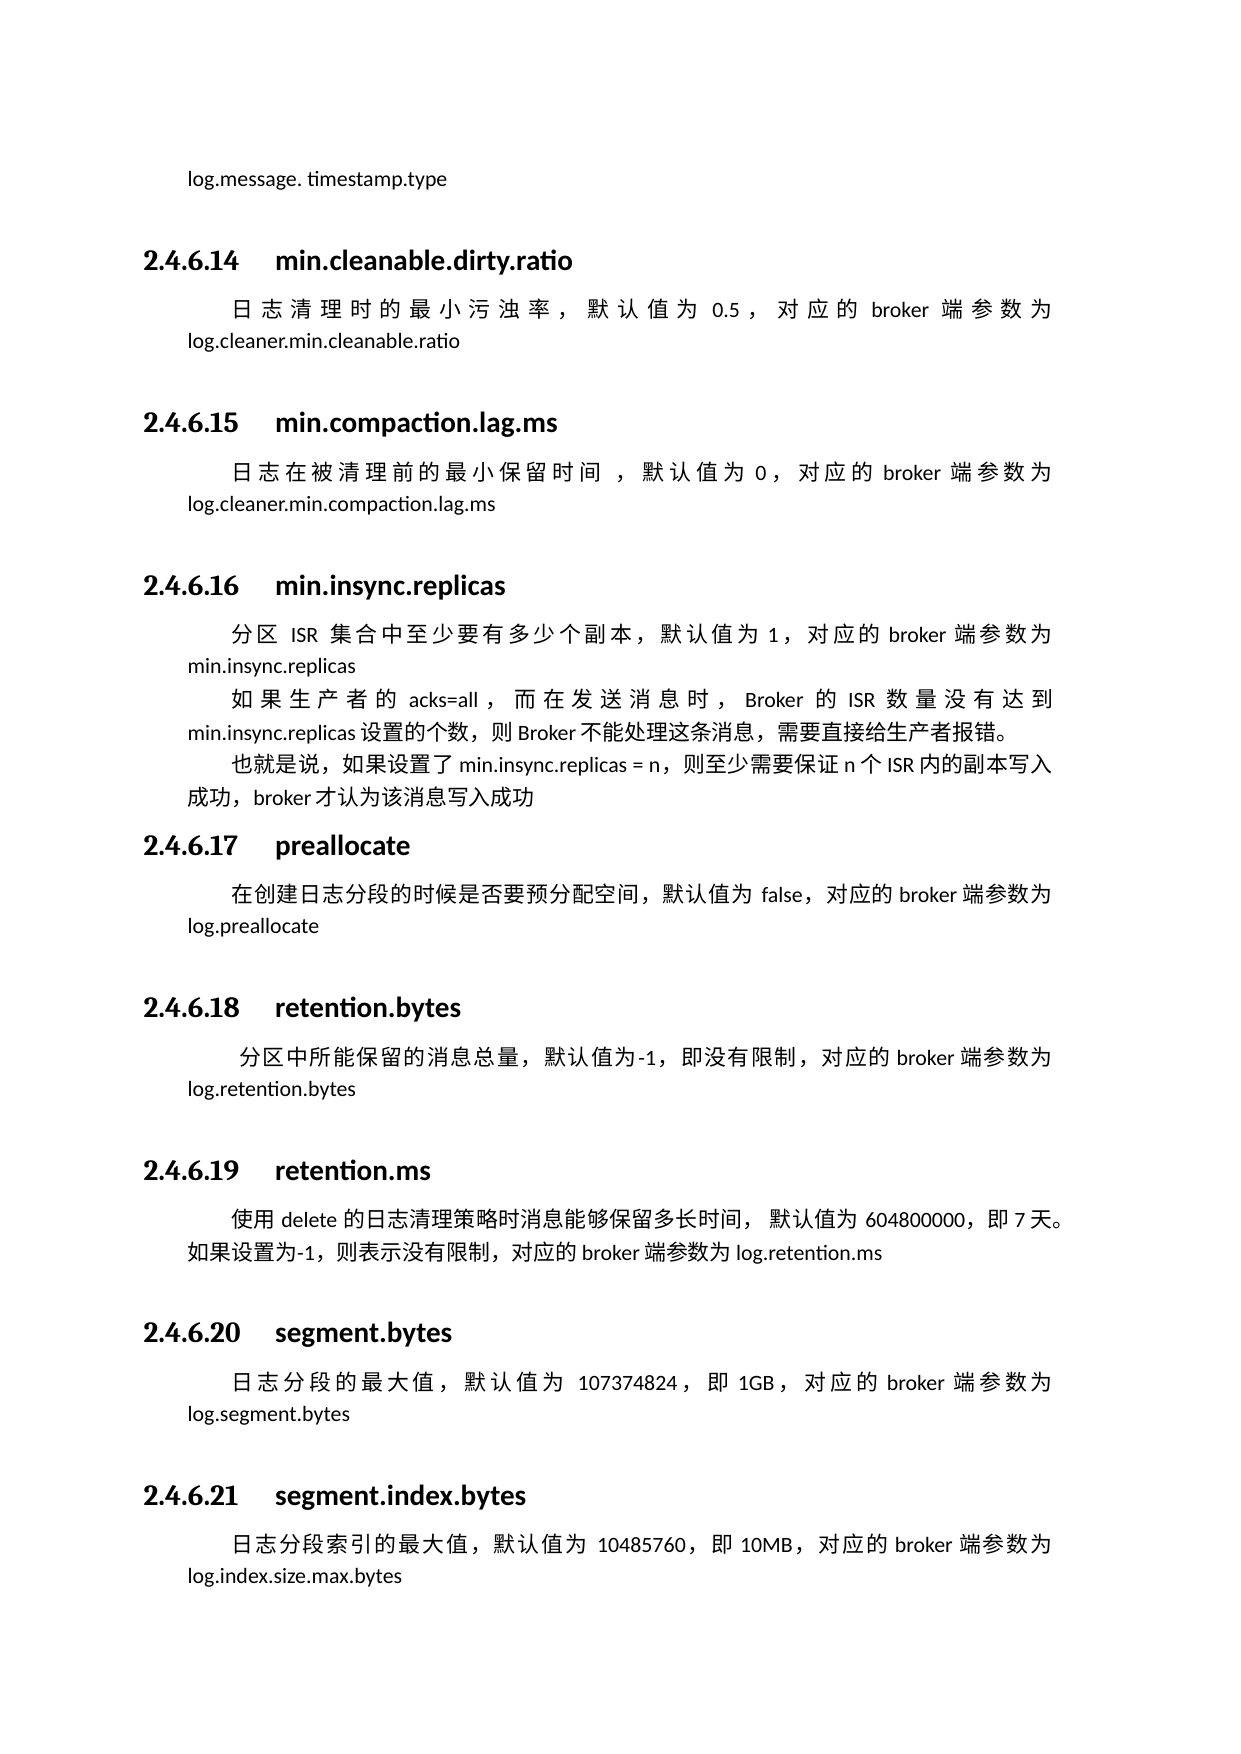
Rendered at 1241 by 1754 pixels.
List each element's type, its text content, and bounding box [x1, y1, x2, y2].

text 日志在被清理前的最小保留时间 ，默认值为0，对应的broker端参数为 log.cleaner.min.compaction.lag.ms [187, 454, 1053, 519]
text preallocate [143, 812, 1053, 877]
text min.compaction.lag.ms [143, 389, 1053, 454]
text 也就是说，如果设置了min.insync.replicas = n，则至少需要保证n个ISR内的副本写入成功，broker才认为该消息写入成功 [187, 747, 1053, 812]
text 使用 delete 的日志清理策略时消息能够保留多长时间， 默认值为604800000，即7天。如果设置为-1，则表示没有限制，对应的broker端参数为log.retention.ms [187, 1202, 1053, 1267]
text min.cleanable.dirty.ratio [143, 227, 1053, 292]
text 日志分段索引的最大值，默认值为 10485760，即10MB，对应的broker端参数为log.index.size.max.bytes [187, 1527, 1053, 1592]
text 日志清理时的最小污浊率，默认值为0.5，对应的broker端参数为log.cleaner.min.cleanable.ratio [187, 292, 1053, 357]
text retention.bytes [143, 974, 1053, 1039]
text 分区 ISR 集合中至少要有多少个副本，默认值为1，对应的broker端参数为min.insync.replicas [187, 617, 1053, 682]
text 日志分段的最大值，默认值为 107374824，即1GB，对应的broker端参数为log.segment.bytes [187, 1364, 1053, 1429]
text retention.ms [143, 1137, 1053, 1202]
text min.insync.replicas [143, 552, 1053, 617]
text segment.index.bytes [143, 1462, 1053, 1527]
text 在创建日志分段的时候是否要预分配空间，默认值为 false，对应的broker端参数为log.preallocate [187, 877, 1053, 942]
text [187, 162, 1053, 194]
text 分区中所能保留的消息总量，默认值为-1，即没有限制，对应的broker端参数为 log.retention.bytes [187, 1039, 1053, 1104]
text 如果生产者的acks=all，而在发送消息时，Broker的ISR数量没有达到min.insync.replicas设置的个数，则Broker不能处理这条消息，需要直接给生产者报错。 [187, 682, 1053, 747]
text segment.bytes [143, 1299, 1053, 1364]
